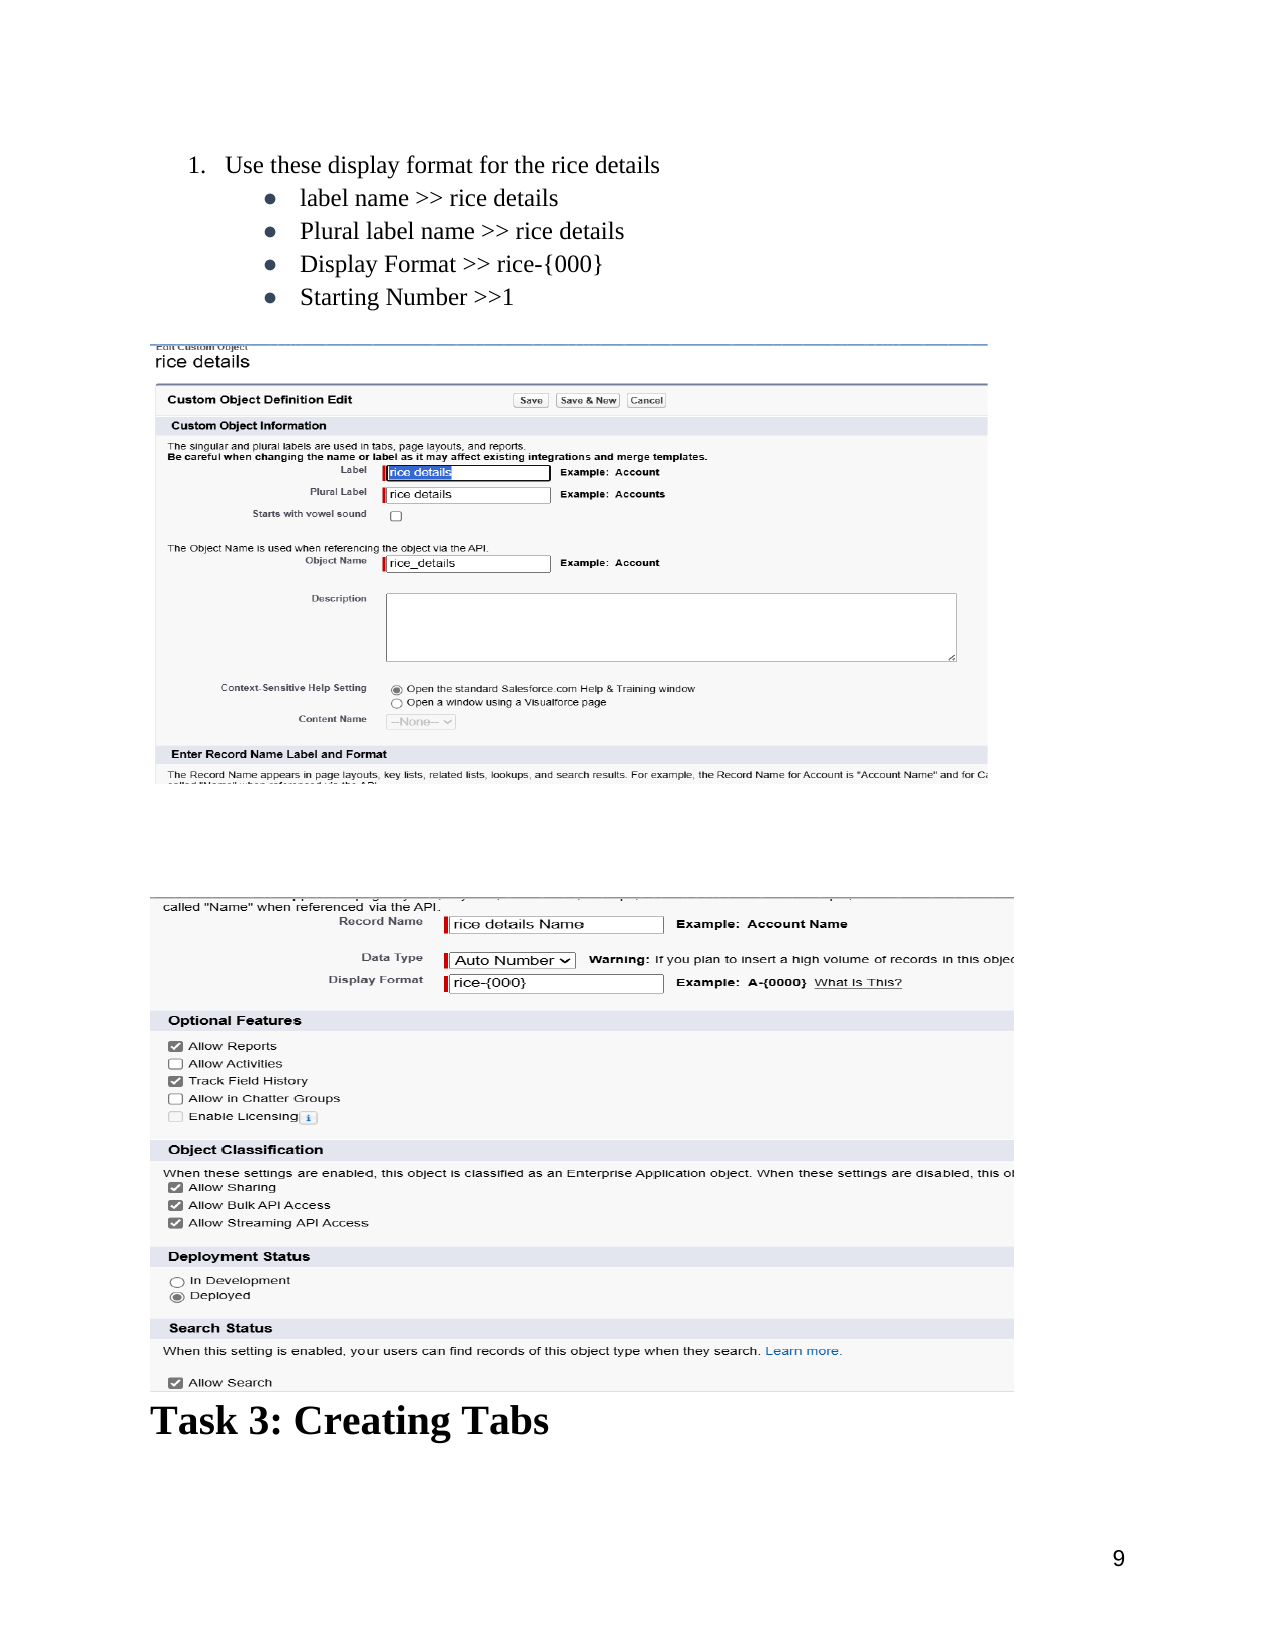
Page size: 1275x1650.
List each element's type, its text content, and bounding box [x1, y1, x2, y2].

list Use these display format for the rice details [187, 150, 1125, 179]
text Task 3: Creating Tabs [150, 1395, 1125, 1443]
picture [150, 897, 1014, 1392]
list Display Format >> rice-{000} [262, 249, 1125, 278]
list Plural label name >> rice details [262, 216, 1125, 245]
picture [150, 344, 988, 784]
list label name >> rice details [262, 183, 1125, 212]
list Starting Number >>1 [262, 282, 1125, 311]
